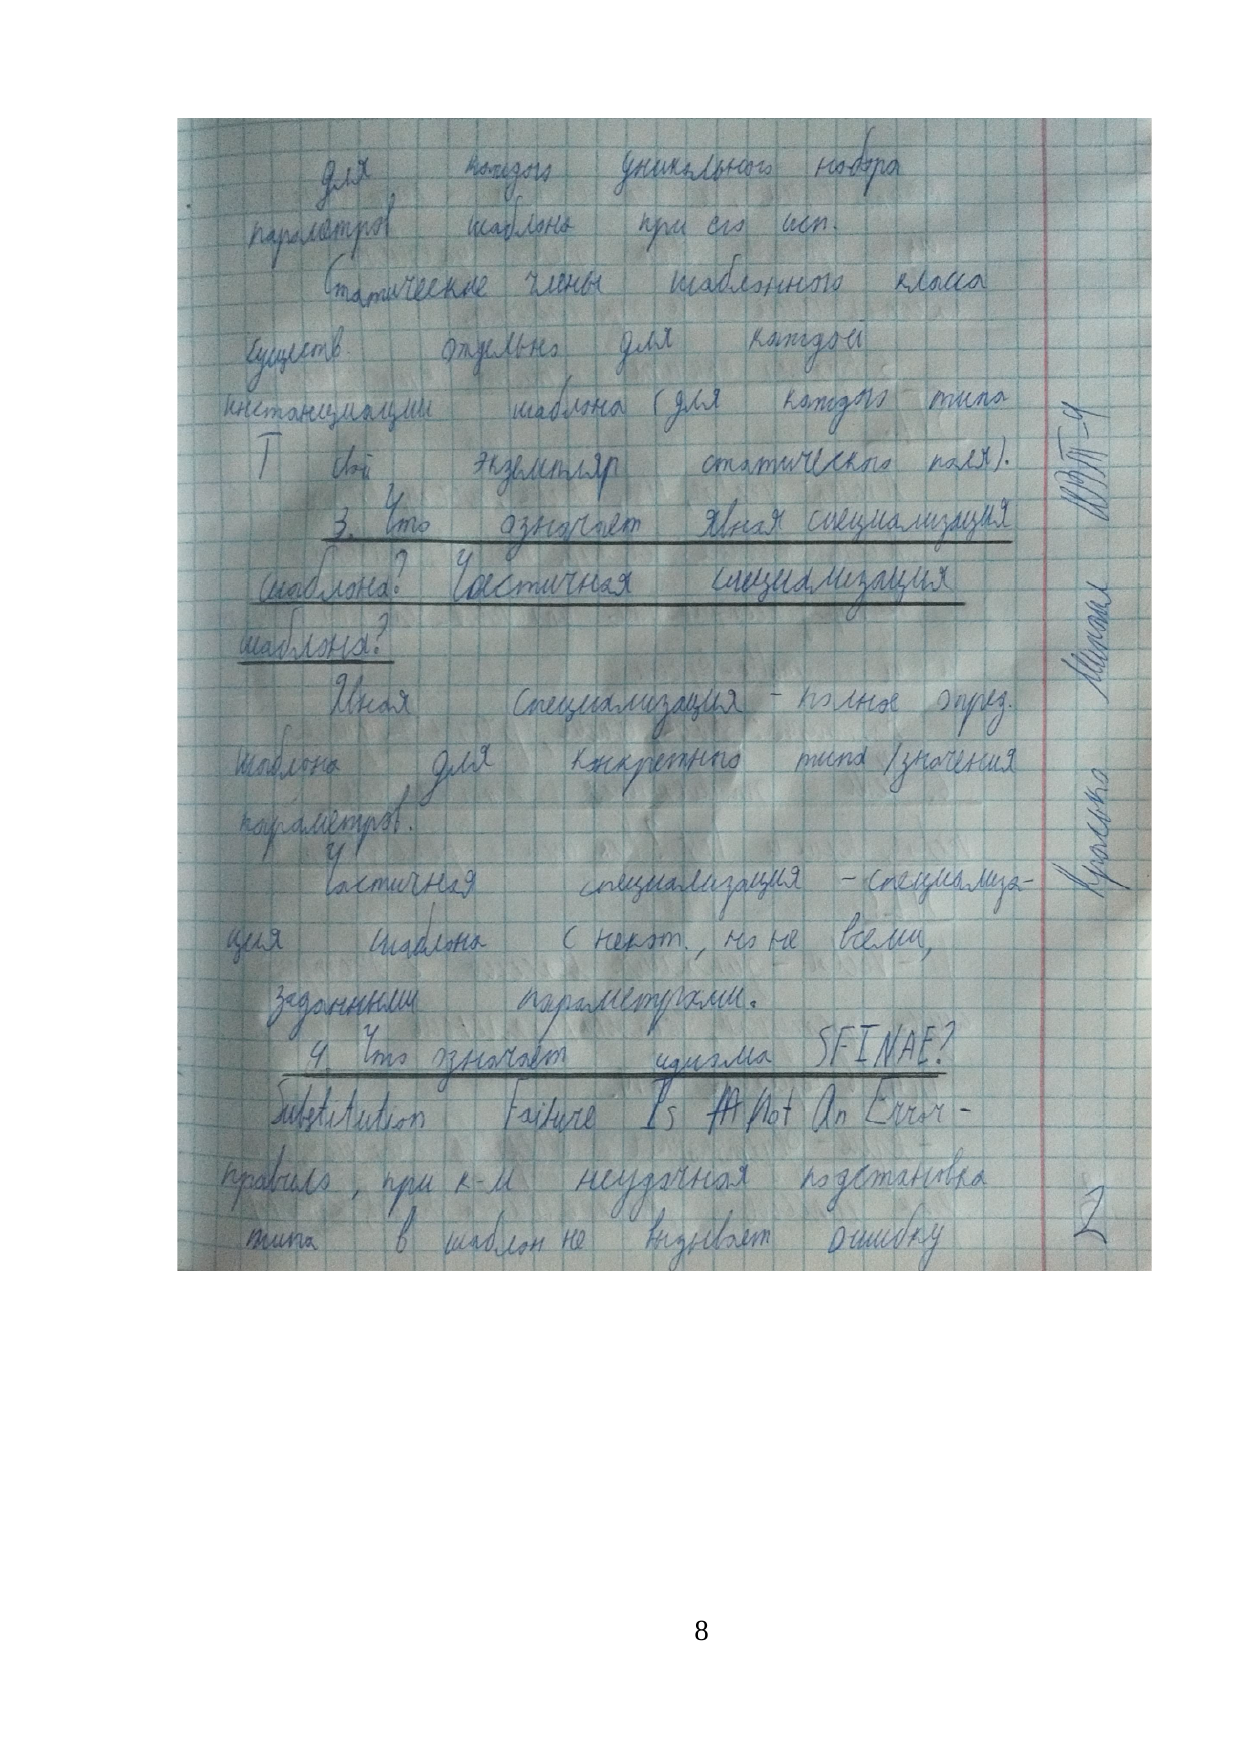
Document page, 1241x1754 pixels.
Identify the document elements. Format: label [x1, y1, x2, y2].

picture [177, 118, 1152, 1271]
